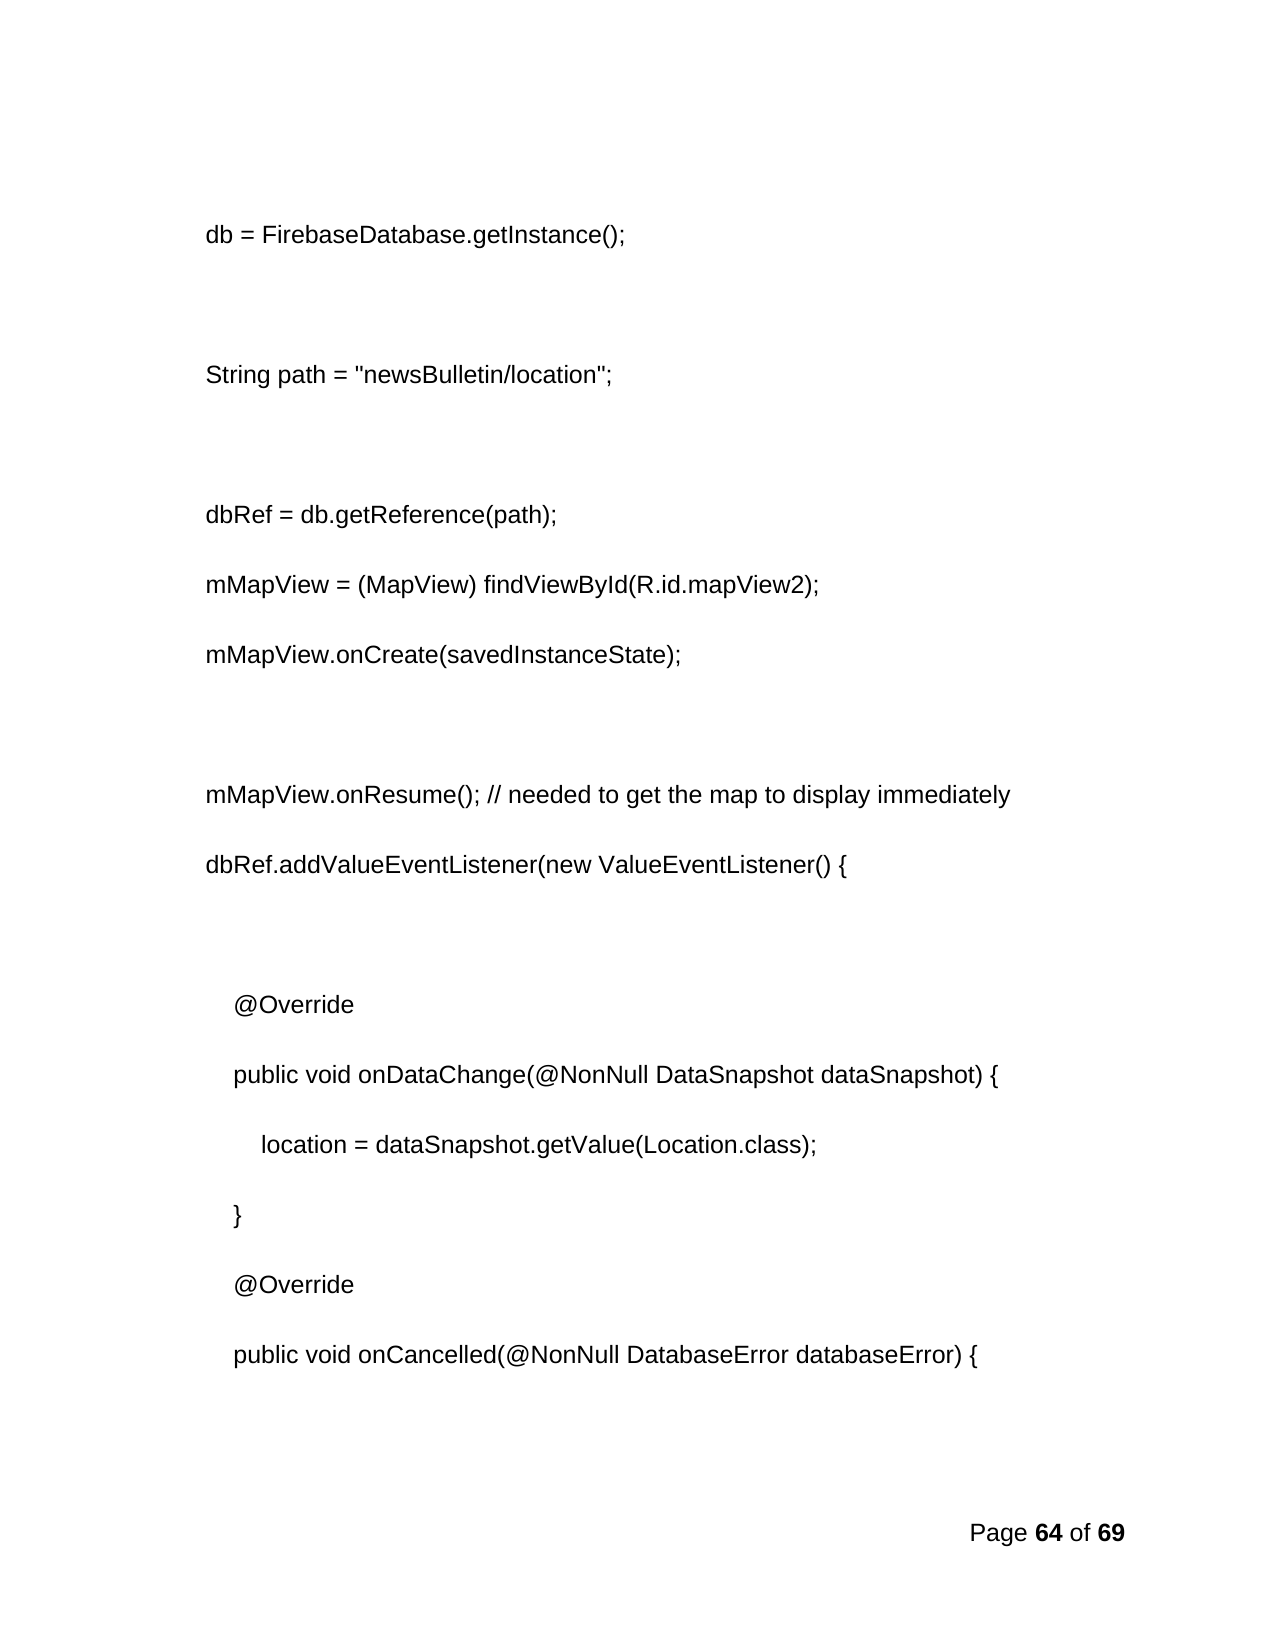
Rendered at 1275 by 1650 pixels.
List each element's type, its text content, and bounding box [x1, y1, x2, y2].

text location = dataSnapshot.getValue(Location.class); [150, 1130, 1125, 1159]
text @Override [150, 1270, 1125, 1299]
text dbRef = db.getReference(path); [150, 500, 1125, 529]
text String path = "newsBulletin/location"; [150, 360, 1125, 389]
text mMapView = (MapView) findViewById(R.id.mapView2); [150, 570, 1125, 599]
text public void onDataChange(@NonNull DataSnapshot dataSnapshot) { [150, 1060, 1125, 1089]
text } [150, 1200, 1125, 1229]
text public void onCancelled(@NonNull DatabaseError databaseError) { [150, 1340, 1125, 1369]
text mMapView.onCreate(savedInstanceState); [150, 640, 1125, 669]
text db = FirebaseDatabase.getInstance(); [150, 220, 1125, 249]
text @Override [150, 990, 1125, 1019]
text dbRef.addValueEventListener(new ValueEventListener() { [150, 850, 1125, 879]
text mMapView.onResume(); // needed to get the map to display immediately [150, 780, 1125, 809]
